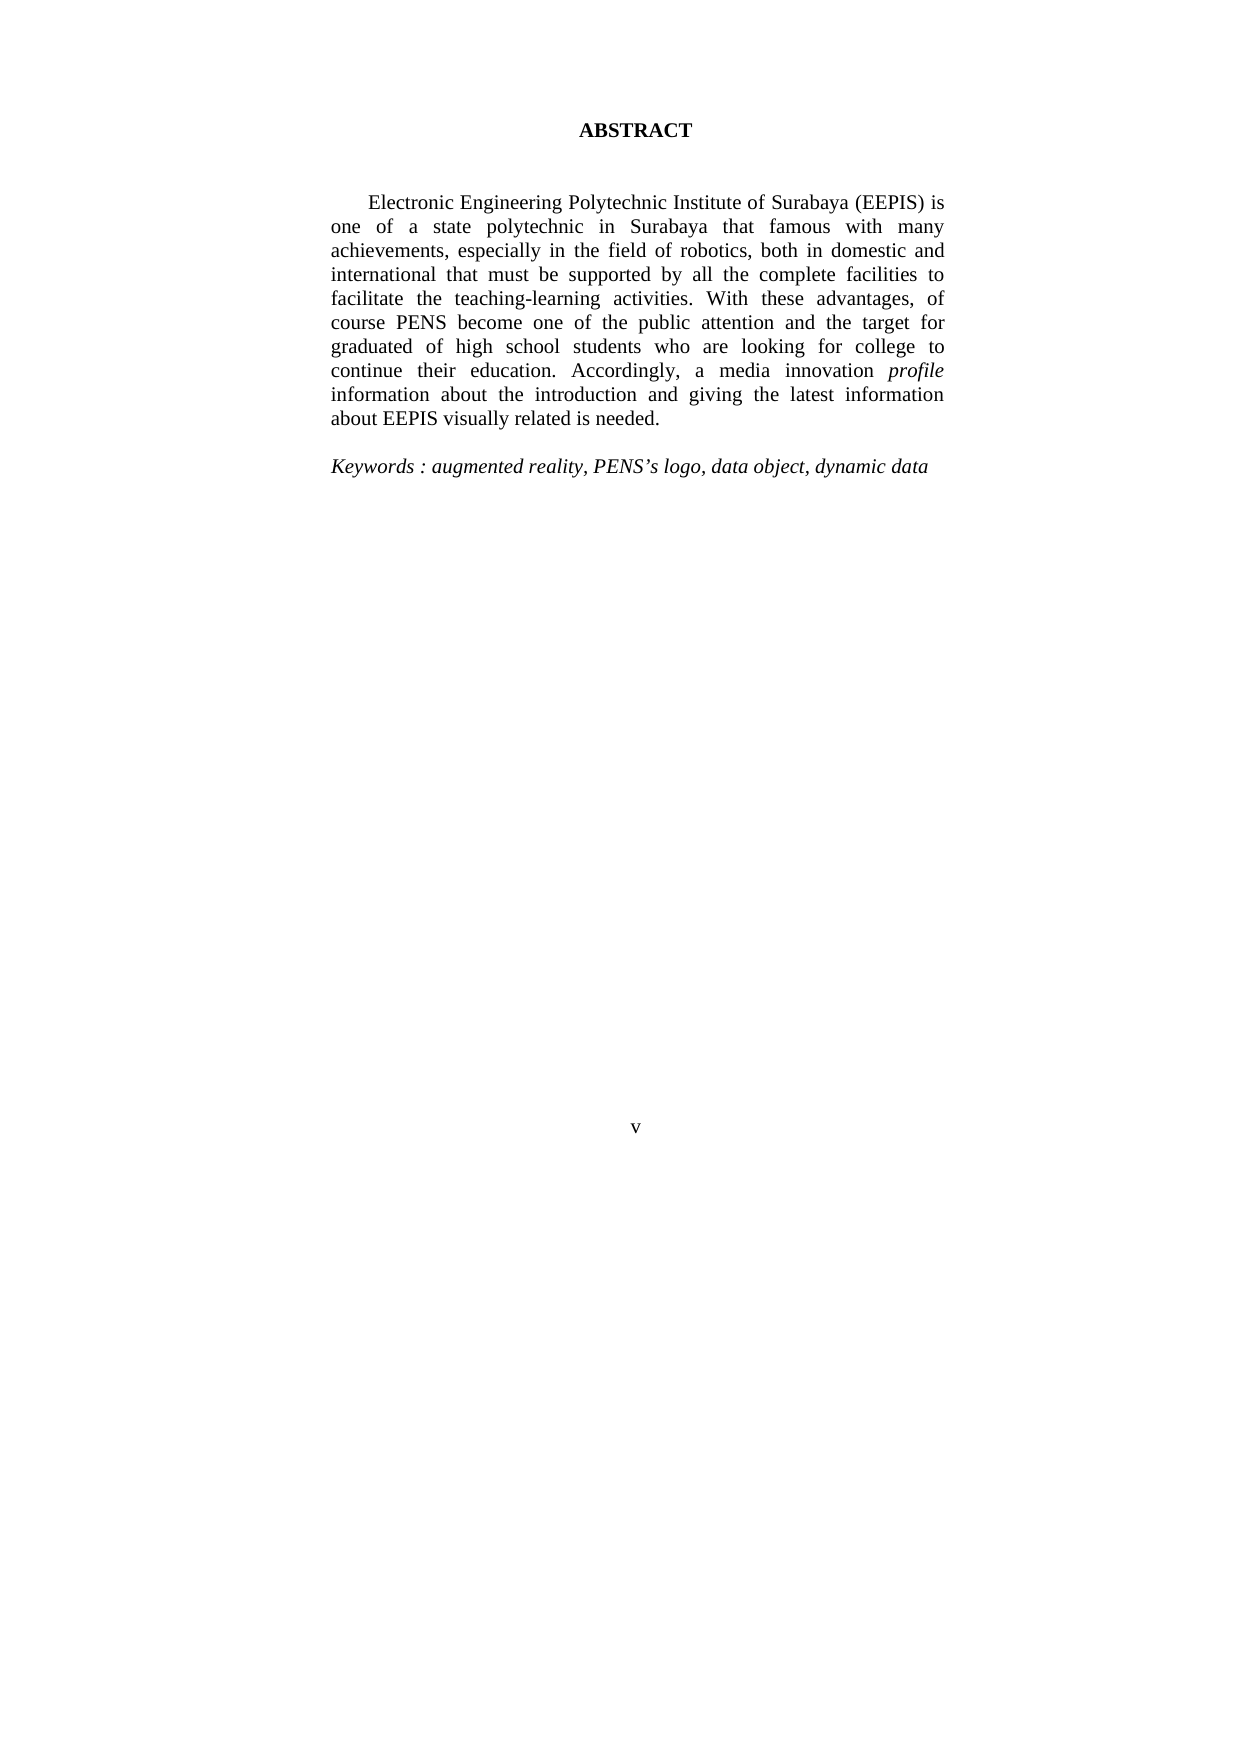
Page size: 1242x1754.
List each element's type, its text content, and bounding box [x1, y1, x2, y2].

text Keywords : augmented reality, PENS’s logo, data object, dynamic data [327, 454, 932, 477]
text v [626, 1114, 645, 1138]
text Electronic Engineering Polytechnic Institute of Surabaya (EEPIS) is one of a state polytechnic in Surabaya that famous with many achievements, especially in the field of robotics, both in domestic and international that must be supported by all the complete facilities to facilitate the teaching-learning activities. With these advantages, of course PENS become one of the public attention and the target for graduated of high school students who are looking for college to continue their education. Accordingly, a media innovation profile information about the introduction and giving the latest information about EEPIS visually related is needed. [331, 190, 944, 430]
text ABSTRACT [574, 118, 697, 142]
